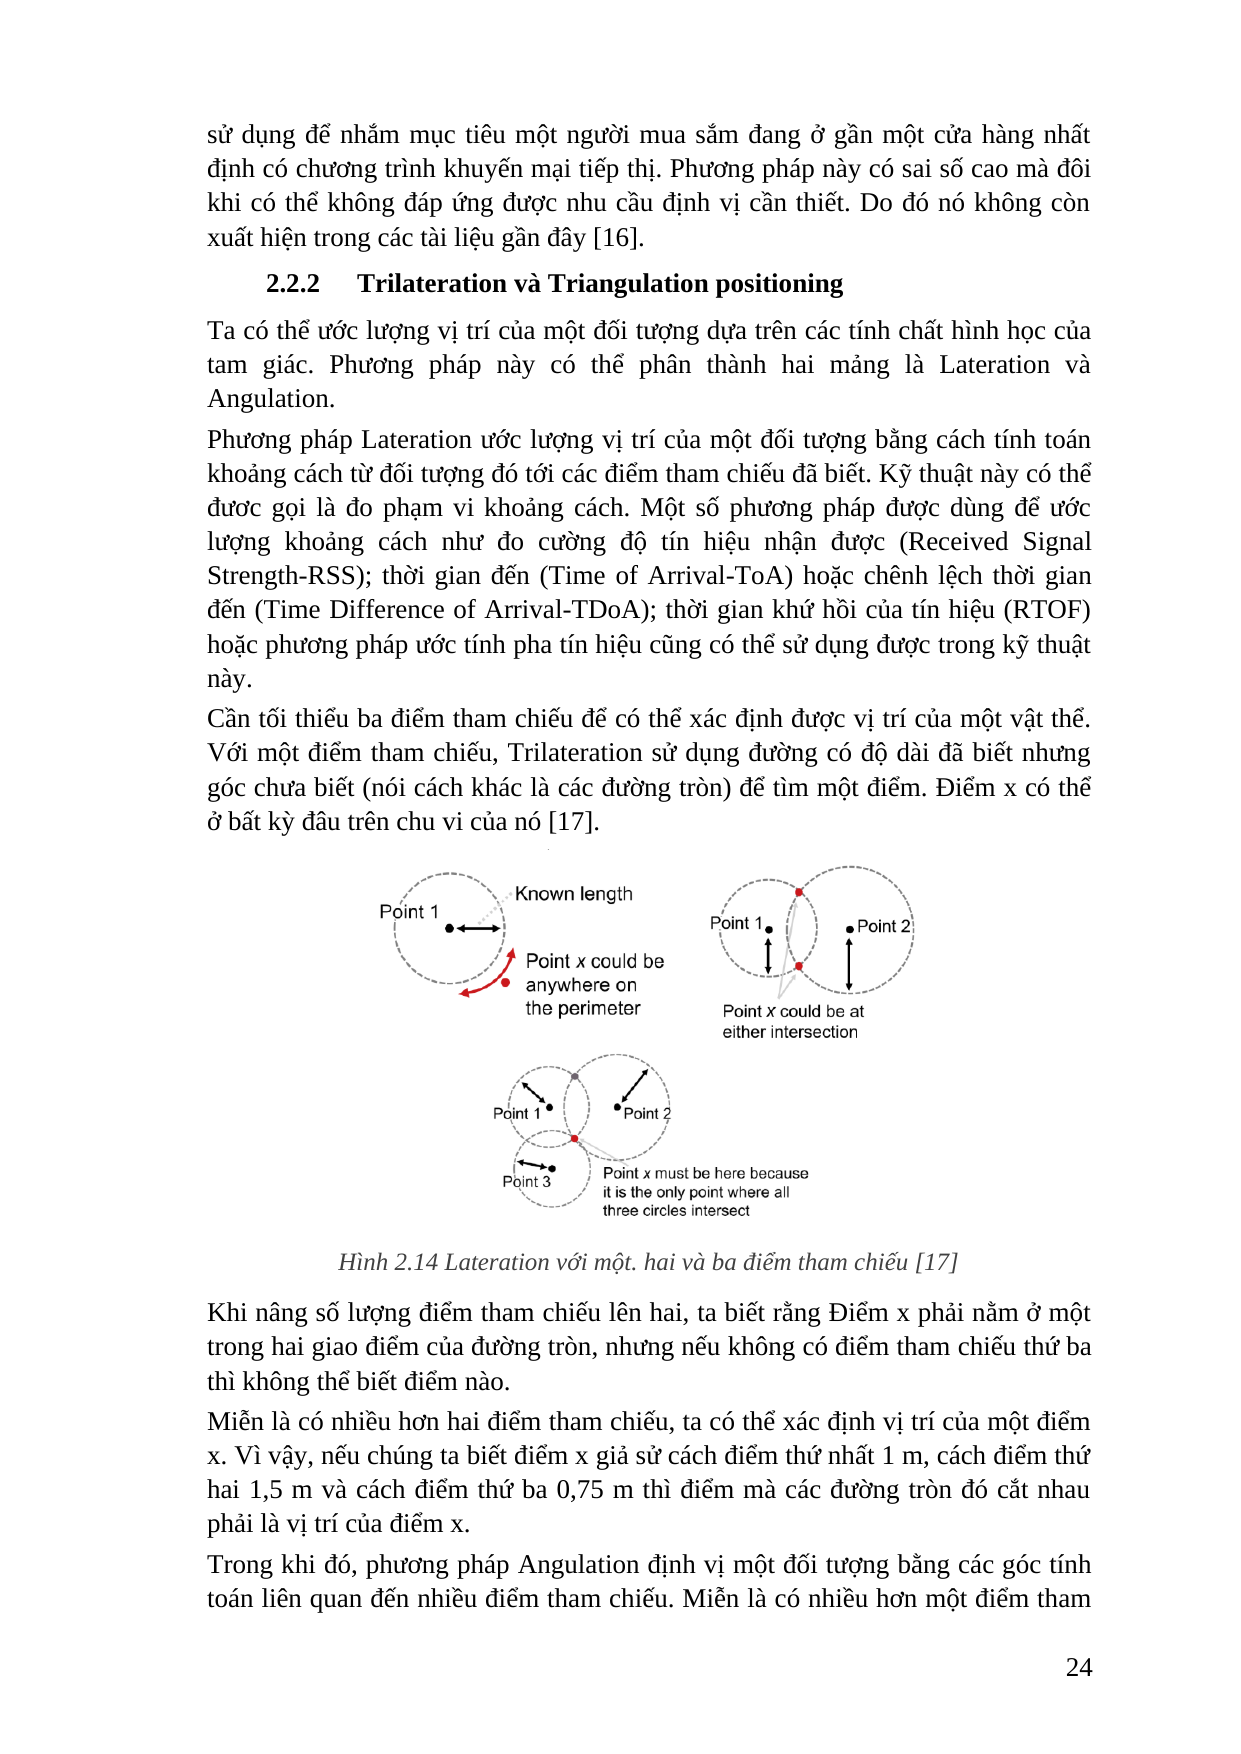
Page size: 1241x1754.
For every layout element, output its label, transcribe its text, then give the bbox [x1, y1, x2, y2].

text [207, 118, 1092, 252]
text Phương pháp Lateration ước lượng vị trí của một đối tượng bằng cách tính toán khoảng cách từ đối tượng đó tới các điểm tham chiếu đã biết. Kỹ thuật này có thể đươc gọi là đo phạm vi khoảng cách. Một số phương pháp được dùng để ước lượng khoảng cách như đo cường độ tín hiệu nhận được (Received Signal Strength-RSS); thời gian đến (Time of Arrival-ToA) hoặc chênh lệch thời gian đến (Time Difference of Arrival-TDoA); thời gian khứ hồi của tín hiệu (RTOF) hoặc phương pháp ước tính pha tín hiệu cũng có thể sử dụng được trong kỹ thuật này. [207, 423, 1092, 693]
text Cần tối thiểu ba điểm tham chiếu để có thể xác định được vị trí của một vật thể. Với một điểm tham chiếu, Trilateration sử dụng đường có độ dài đã biết nhưng góc chưa biết (nói cách khác là các đường tròn) để tìm một điểm. Điểm x có thể ở bất kỳ đâu trên chu vi của nó [17]. [207, 702, 1092, 836]
text Ta có thể ước lượng vị trí của một đối tượng dựa trên các tính chất hình học của tam giác. Phương pháp này có thể phân thành hai mảng là Lateration và Angulation. [207, 314, 1092, 413]
picture [351, 845, 949, 1045]
text Miễn là có nhiều hơn hai điểm tham chiếu, ta có thể xác định vị trí của một điểm x. Vì vậy, nếu chúng ta biết điểm x giả sử cách điểm thứ nhất 1 m, cách điểm thứ hai 1,5 m và cách điểm thứ ba 0,75 m thì điểm mà các đường tròn đó cắt nhau phải là vị trí của điểm x. [207, 1405, 1092, 1539]
subtitle Trilateration và Triangulation positioning [266, 267, 1092, 298]
text Khi nâng số lượng điểm tham chiếu lên hai, ta biết rằng Điểm x phải nằm ở một trong hai giao điểm của đường tròn, nhưng nếu không có điểm tham chiếu thứ ba thì không thể biết điểm nào. [207, 1296, 1092, 1396]
picture [480, 1047, 819, 1238]
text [207, 1548, 1092, 1613]
